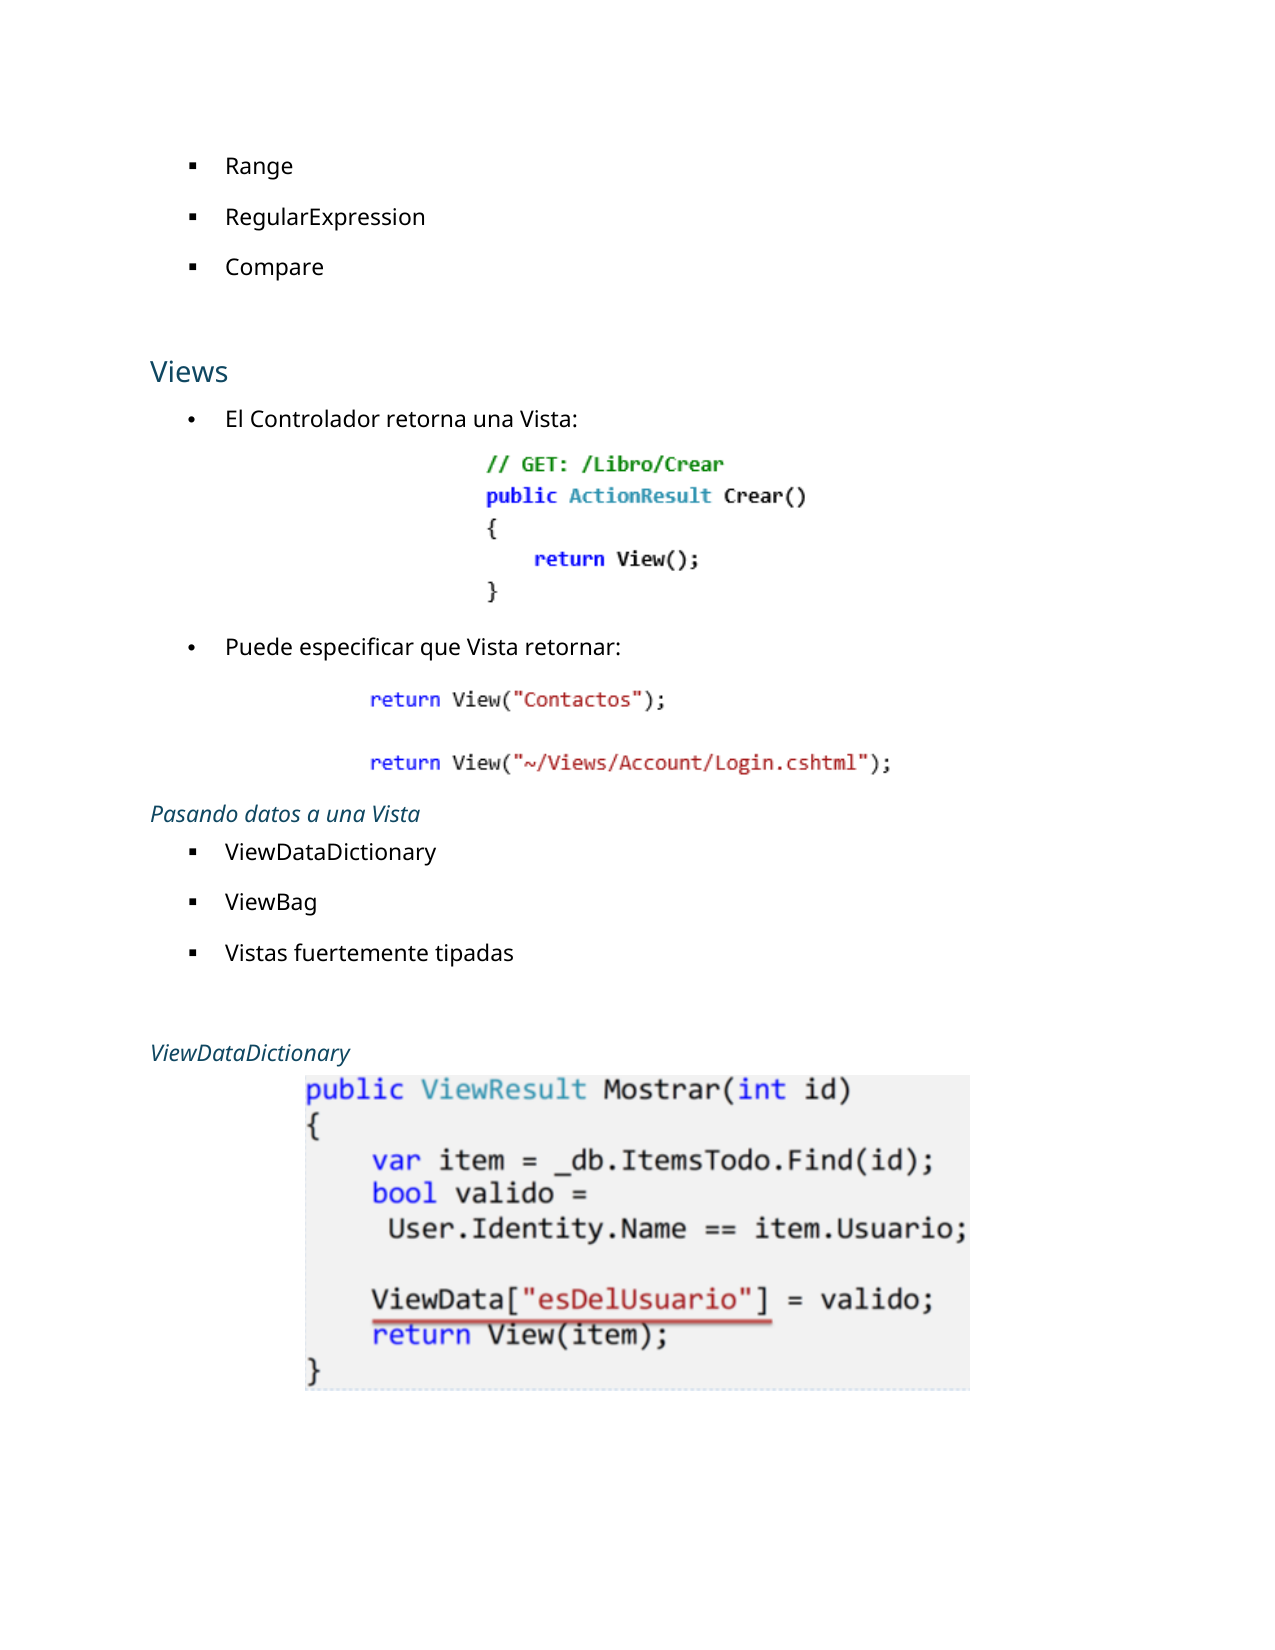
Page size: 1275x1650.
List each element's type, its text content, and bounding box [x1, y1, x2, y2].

list ViewDataDictionary [187, 836, 1125, 867]
picture [361, 681, 914, 779]
picture [471, 453, 841, 612]
list Compare [187, 251, 1125, 282]
list Vistas fuertemente tipadas [187, 937, 1125, 968]
subtitle ViewDataDictionary [150, 1037, 1125, 1069]
list Puede especificar que Vista retornar: [187, 631, 1125, 662]
list El Controlador retorna una Vista: [187, 403, 1125, 434]
picture [305, 1075, 970, 1391]
list ViewBag [187, 886, 1125, 917]
list Range [187, 150, 1125, 181]
list RegularExpression [187, 200, 1125, 232]
subtitle Views [150, 352, 1125, 391]
subtitle Pasando datos a una Vista [150, 798, 1125, 829]
